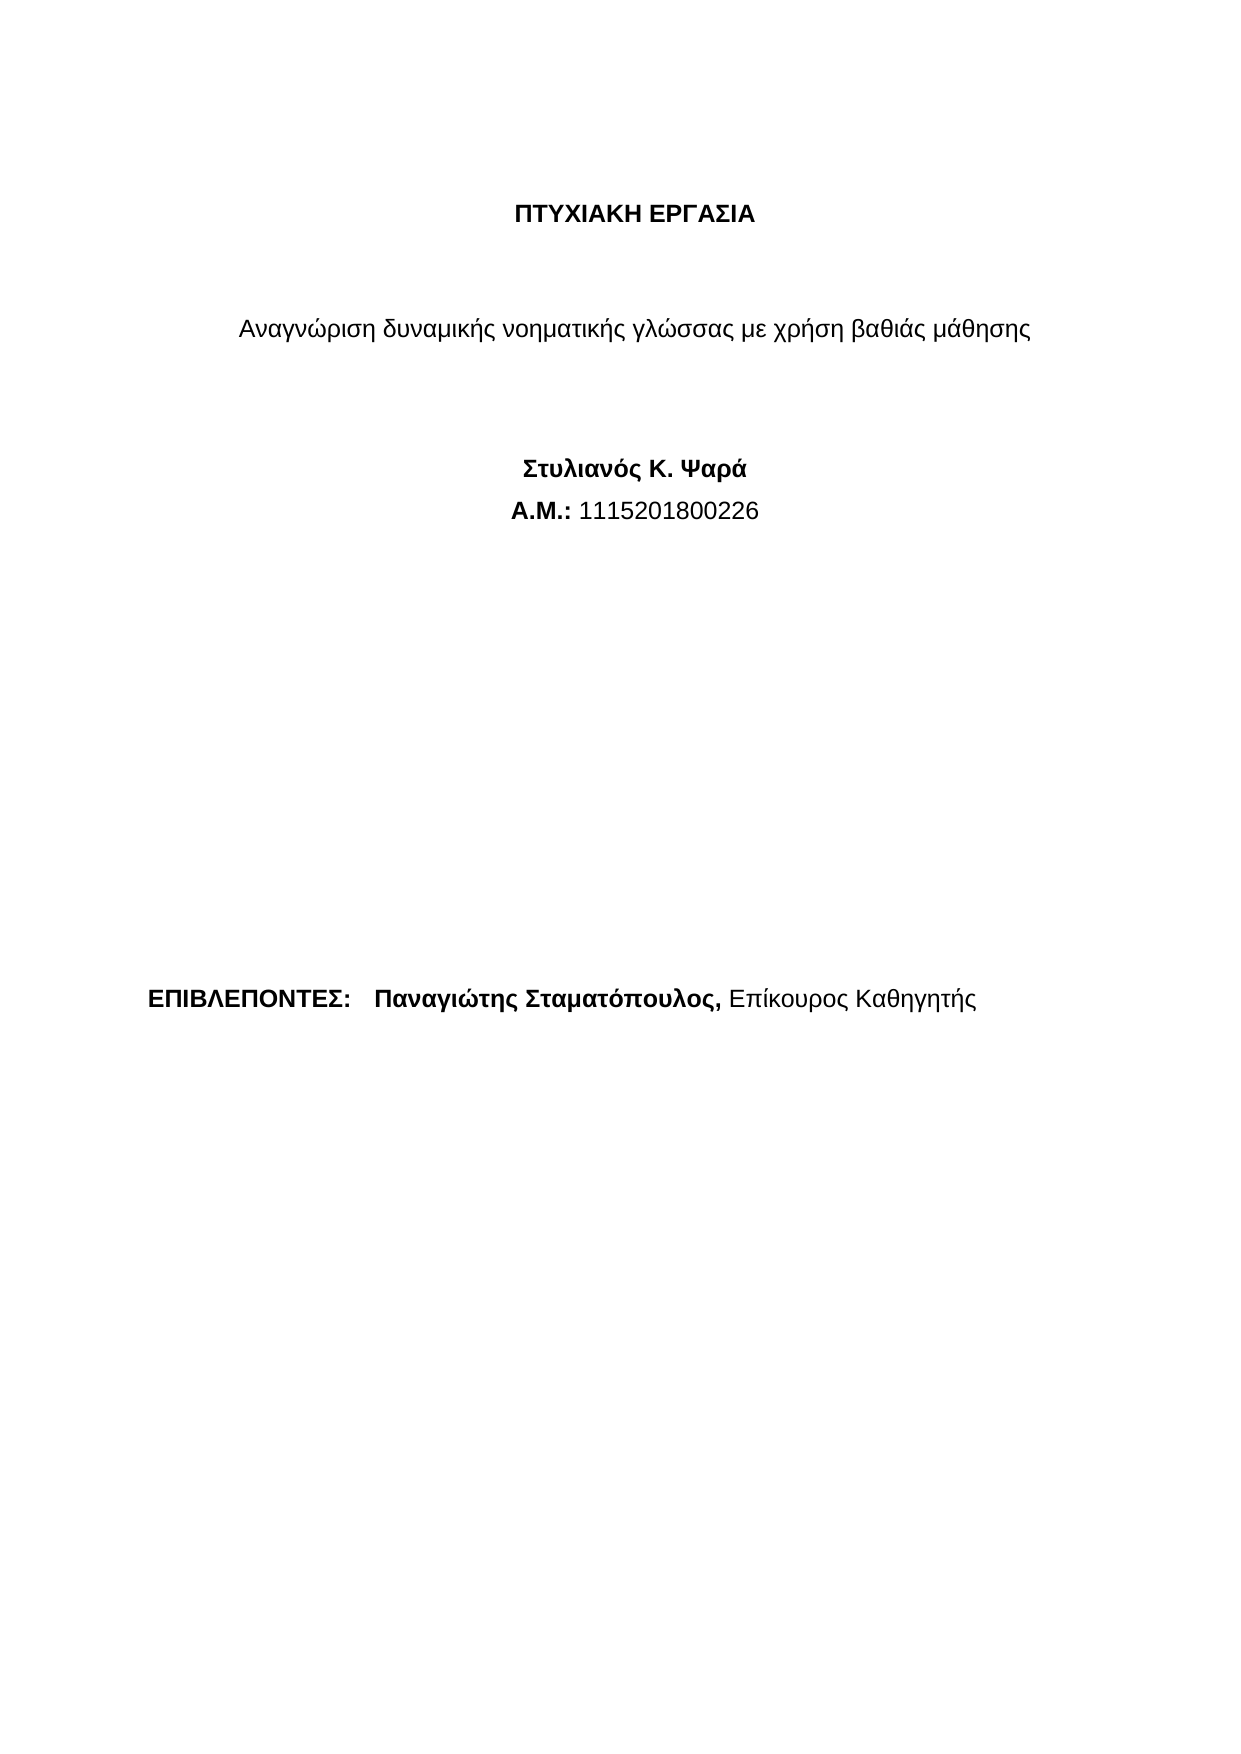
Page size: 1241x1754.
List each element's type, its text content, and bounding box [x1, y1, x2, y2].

table_header ΕΠΙΒΛΕΠΟΝΤΕΣ: [136, 984, 363, 1013]
text ΠΤΥΧΙΑΚΗ ΕΡΓΑΣΙΑ [148, 199, 1122, 228]
table_header Παναγιώτης Σταματόπουλος, Επίκουρος Καθηγητής [363, 984, 1133, 1013]
text Αναγνώριση δυναμικής νοηματικής γλώσσας με χρήση βαθιάς μάθησης [148, 314, 1122, 343]
text Στυλιανός Κ. Ψαρά [148, 454, 1122, 483]
text Α.Μ.: 1115201800226 [148, 496, 1122, 524]
